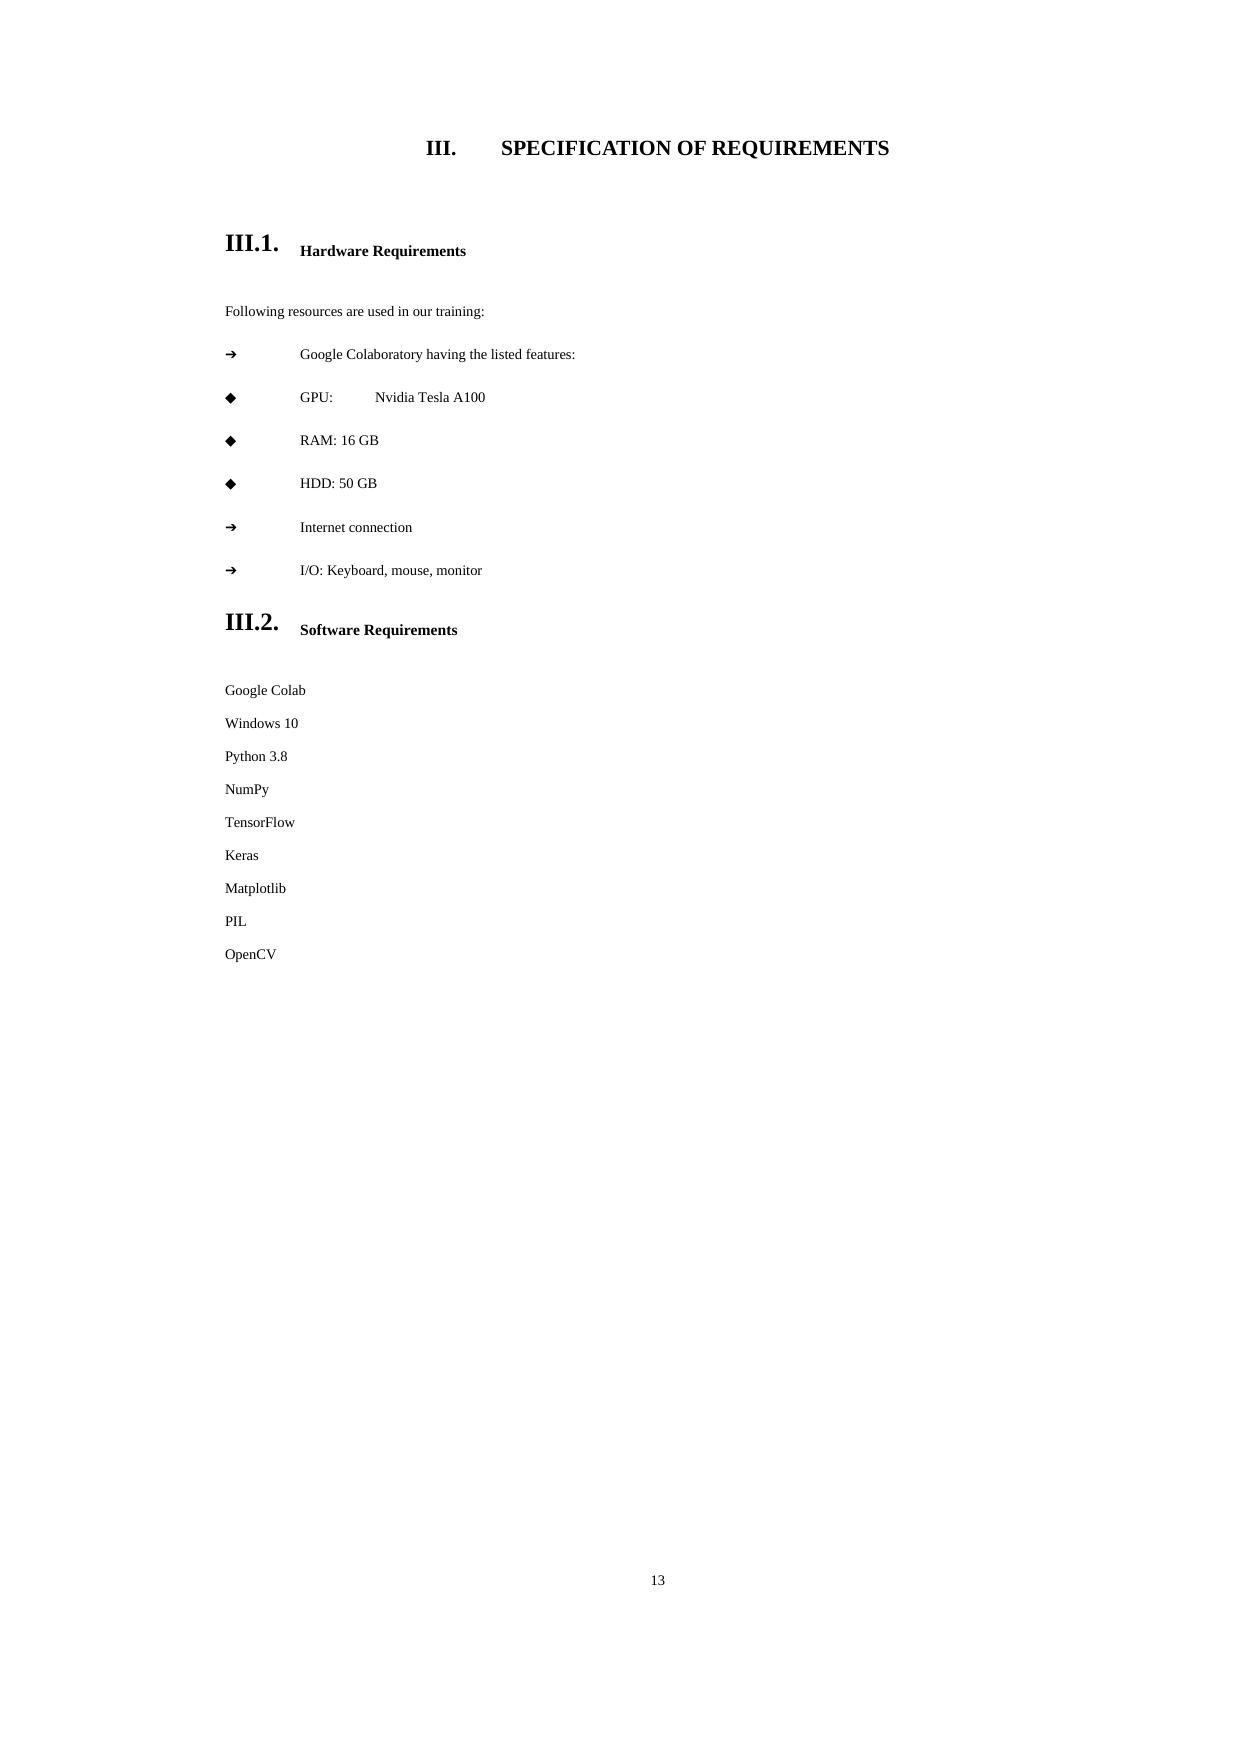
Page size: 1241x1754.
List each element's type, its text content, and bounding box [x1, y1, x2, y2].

text TensorFlow [225, 801, 1090, 830]
list Google Colaboratory having the listed features: [225, 334, 1090, 363]
text Windows 10 [225, 702, 1090, 731]
text Python 3.8 [225, 735, 1090, 764]
text NumPy [225, 768, 1090, 797]
list Hardware Requirements [225, 228, 1090, 260]
list HDD: 50 GB [225, 463, 1090, 492]
list I/O: Keyboard, mouse, monitor [225, 549, 1090, 578]
list Software Requirements [225, 607, 1090, 638]
text Keras [225, 834, 1090, 863]
list GPU: Nvidia Tesla A100 [225, 377, 1090, 406]
list RAM: 16 GB [225, 420, 1090, 449]
text Google Colab [225, 669, 1090, 698]
text Following resources are used in our training: [225, 291, 1090, 319]
text OpenCV [225, 933, 1090, 962]
text PIL [225, 901, 1090, 929]
text Matplotlib [225, 867, 1090, 896]
list Internet connection [225, 506, 1090, 535]
subtitle Specification of Requirements [225, 117, 1090, 160]
